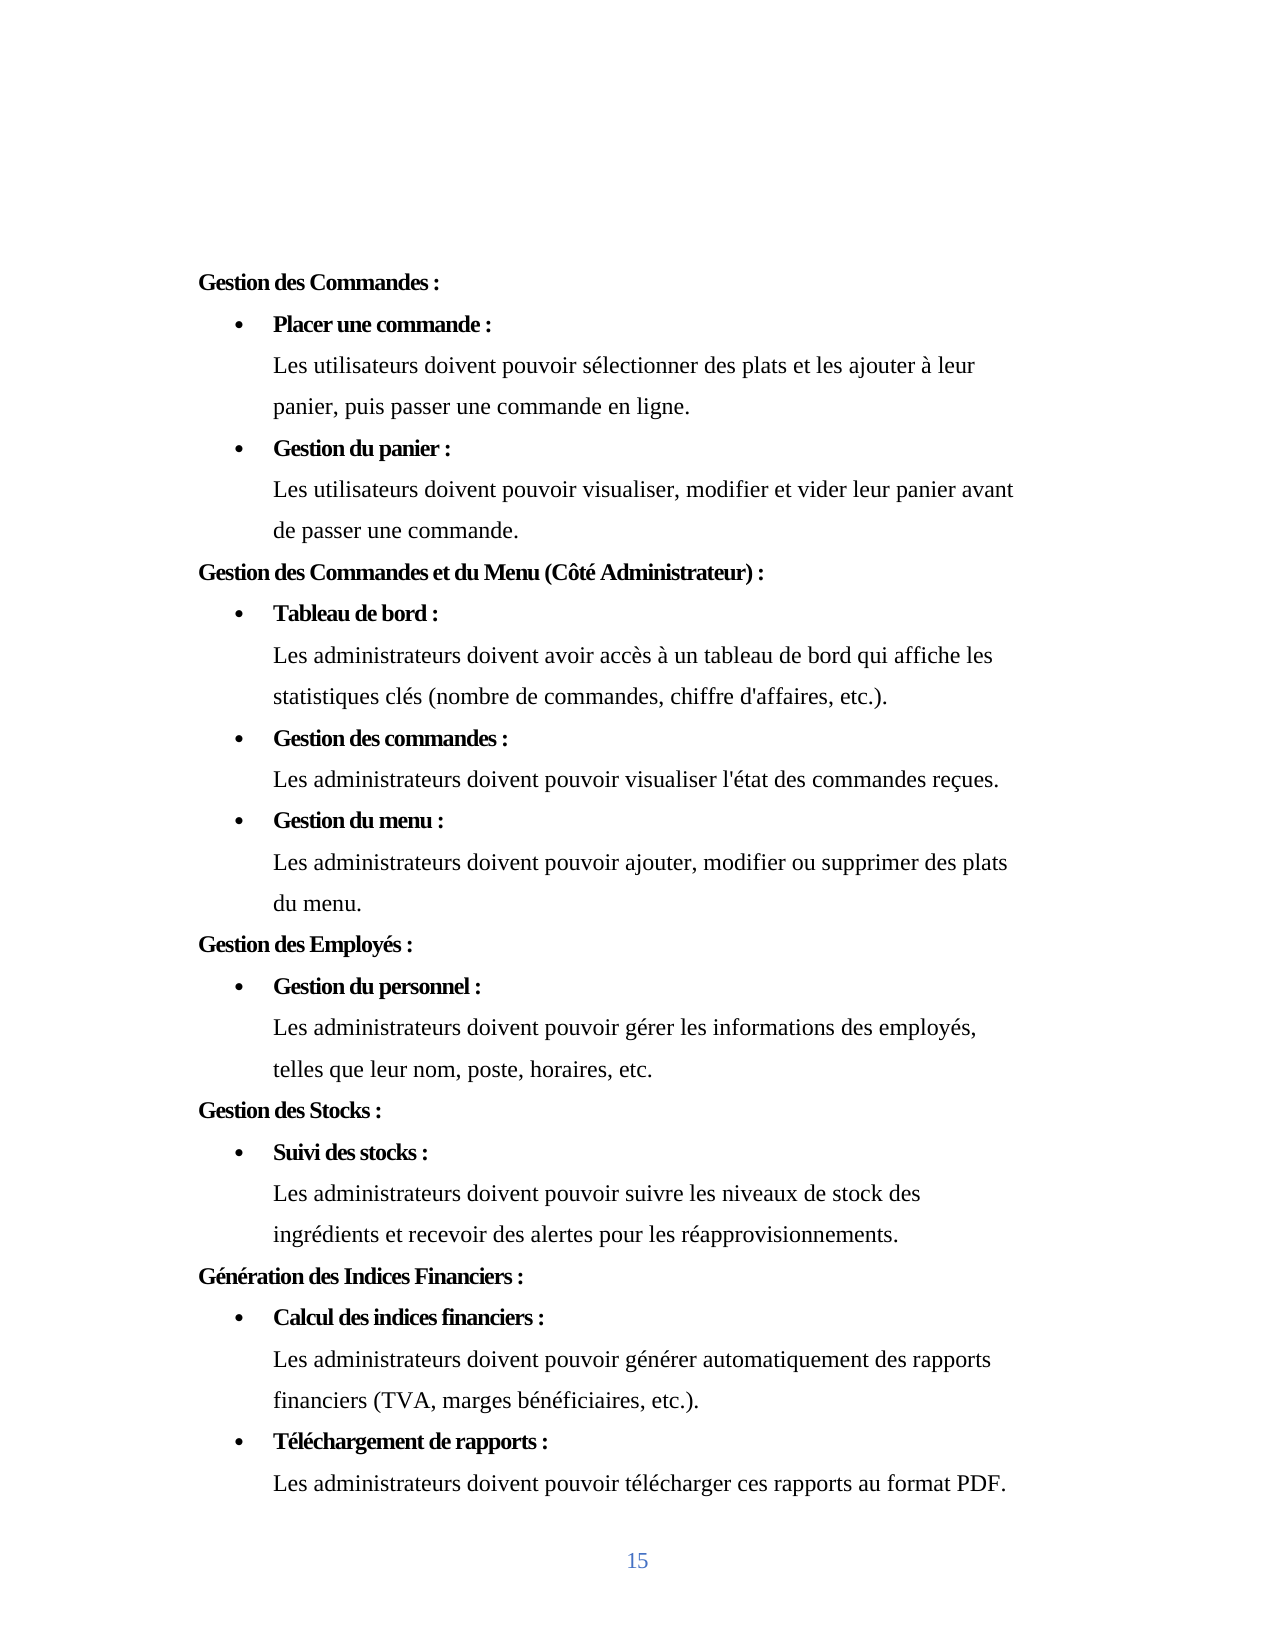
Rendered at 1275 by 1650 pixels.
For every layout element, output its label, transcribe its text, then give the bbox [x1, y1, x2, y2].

list Tableau de bord : Les administrateurs doivent avoir accès à un tableau de bord qui affiche les statistiques clés (nombre de commandes, chiffre d'affaires, etc.). [235, 599, 1030, 710]
text Génération des Indices Financiers : [198, 1262, 1030, 1289]
list Placer une commande : Les utilisateurs doivent pouvoir sélectionner des plats et les ajouter à leur panier, puis passer une commande en ligne. [235, 309, 1030, 420]
text Gestion des Employés : [198, 931, 1030, 958]
list Calcul des indices financiers : Les administrateurs doivent pouvoir générer automatiquement des rapports financiers (TVA, marges bénéficiaires, etc.). [235, 1303, 1030, 1413]
list Gestion du panier : Les utilisateurs doivent pouvoir visualiser, modifier et vider leur panier avant de passer une commande. [235, 434, 1030, 544]
text Gestion des Commandes et du Menu (Côté Administrateur) : [198, 558, 1030, 586]
list Téléchargement de rapports : Les administrateurs doivent pouvoir télécharger ces rapports au format PDF. [235, 1427, 1030, 1496]
list Gestion du personnel : Les administrateurs doivent pouvoir gérer les informations des employés, telles que leur nom, poste, horaires, etc. [235, 972, 1030, 1082]
text Gestion des Commandes : [198, 268, 1030, 296]
list Gestion des commandes : Les administrateurs doivent pouvoir visualiser l'état des commandes reçues. [235, 723, 1030, 792]
list Gestion du menu : Les administrateurs doivent pouvoir ajouter, modifier ou supprimer des plats du menu. [235, 806, 1030, 917]
list Suivi des stocks : Les administrateurs doivent pouvoir suivre les niveaux de stock des ingrédients et recevoir des alertes pour les réapprovisionnements. [235, 1138, 1030, 1248]
text Gestion des Stocks : [198, 1096, 1030, 1124]
